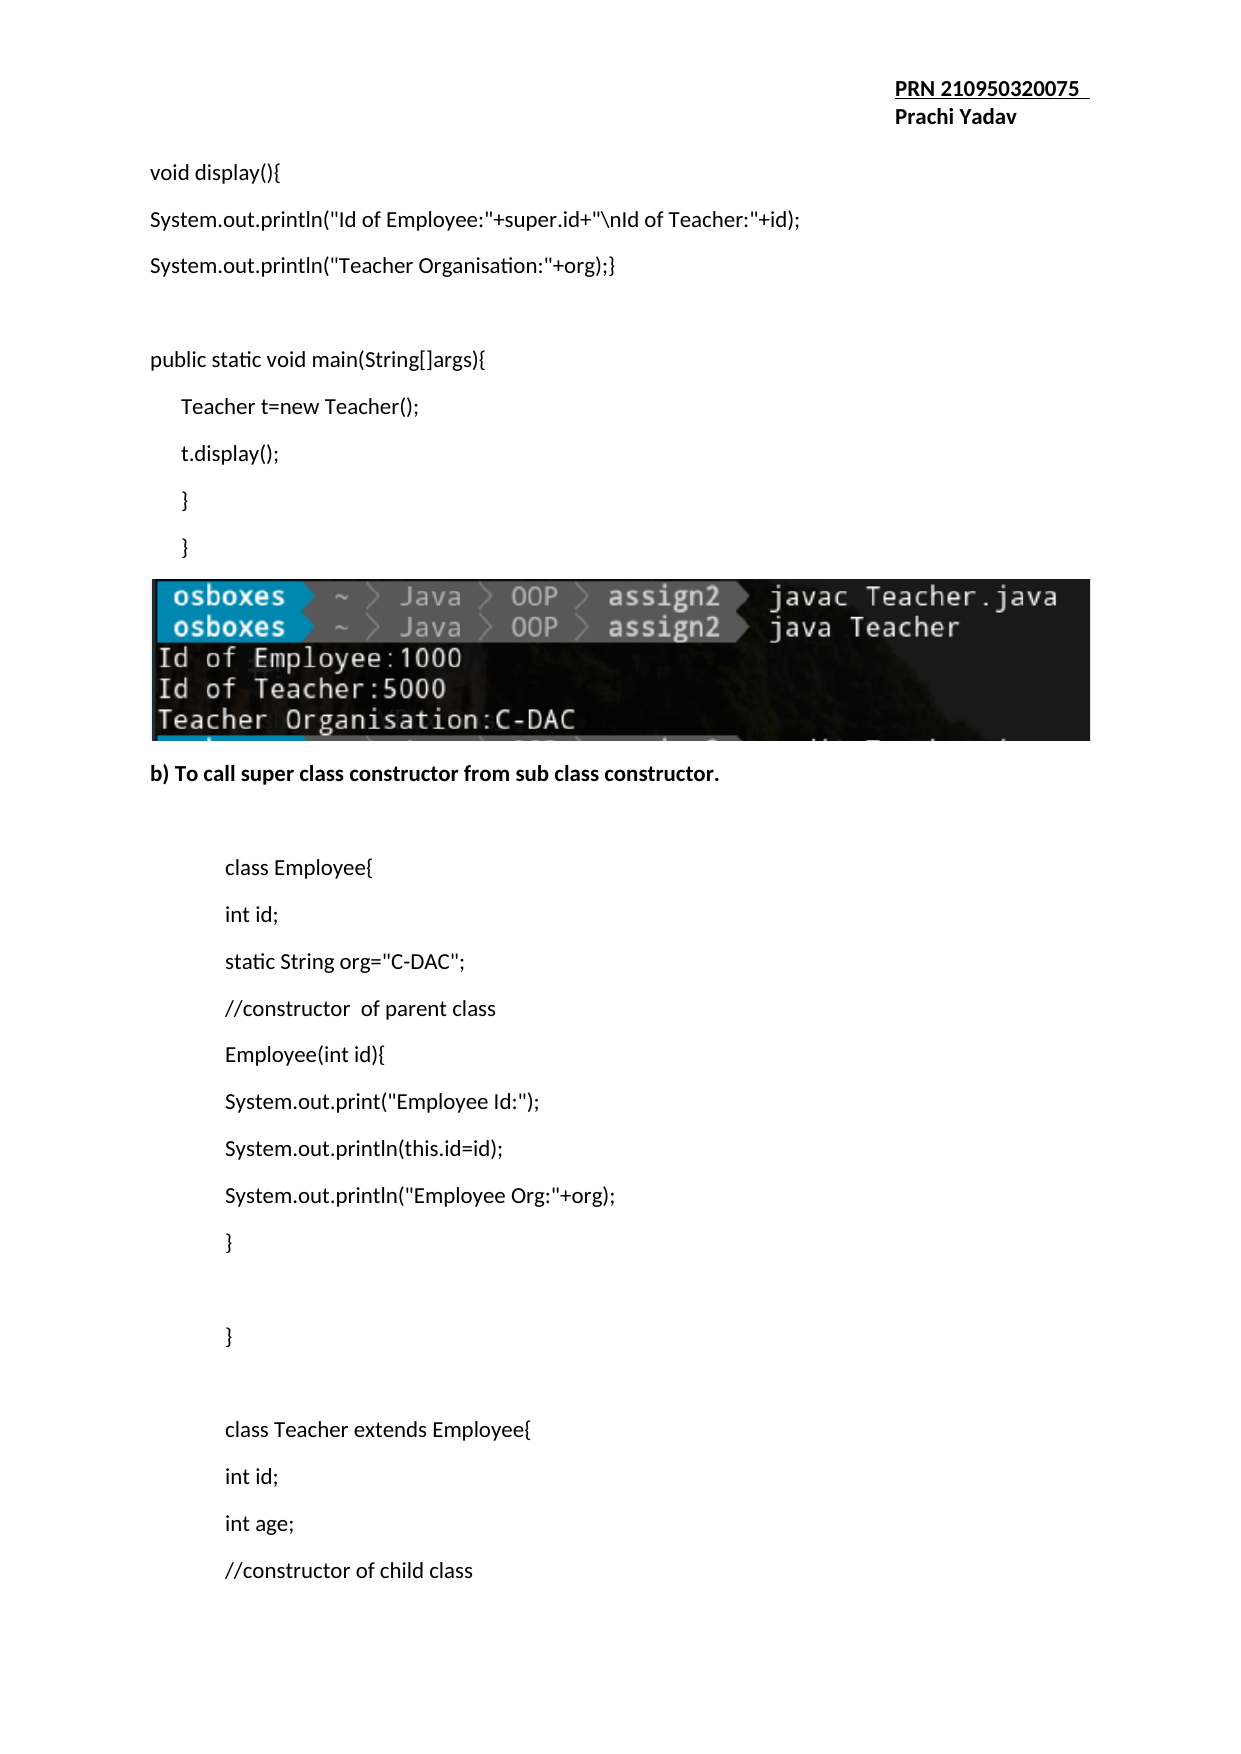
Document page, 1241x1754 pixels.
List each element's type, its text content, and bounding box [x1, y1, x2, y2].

text void display(){ [150, 158, 1090, 186]
text System.out.println(this.id=id); [150, 1134, 1090, 1162]
text } [150, 1228, 1090, 1256]
text public static void main(String[]args){ [150, 345, 1090, 373]
text class Teacher extends Employee{ [150, 1416, 1090, 1444]
text System.out.print("Employee Id:"); [150, 1087, 1090, 1116]
text //constructor of parent class [150, 994, 1090, 1022]
text System.out.println("Employee Org:"+org); [150, 1181, 1090, 1209]
text System.out.println("Teacher Organisation:"+org);} [150, 252, 1090, 279]
text b) To call super class constructor from sub class constructor. [150, 759, 1090, 787]
text int id; [150, 900, 1090, 928]
text int age; [150, 1509, 1090, 1537]
text } [150, 486, 1090, 514]
text } [150, 1322, 1090, 1350]
text //constructor of child class [150, 1556, 1090, 1584]
text t.display(); [150, 439, 1090, 467]
text class Employee{ [150, 853, 1090, 881]
text static String org="C-DAC"; [150, 947, 1090, 975]
text int id; [150, 1462, 1090, 1491]
text } [150, 533, 1090, 561]
text System.out.println("Id of Employee:"+super.id+"\nId of Teacher:"+id); [150, 205, 1090, 233]
text Employee(int id){ [150, 1041, 1090, 1069]
picture [150, 579, 1091, 741]
text Teacher t=new Teacher(); [150, 392, 1090, 420]
